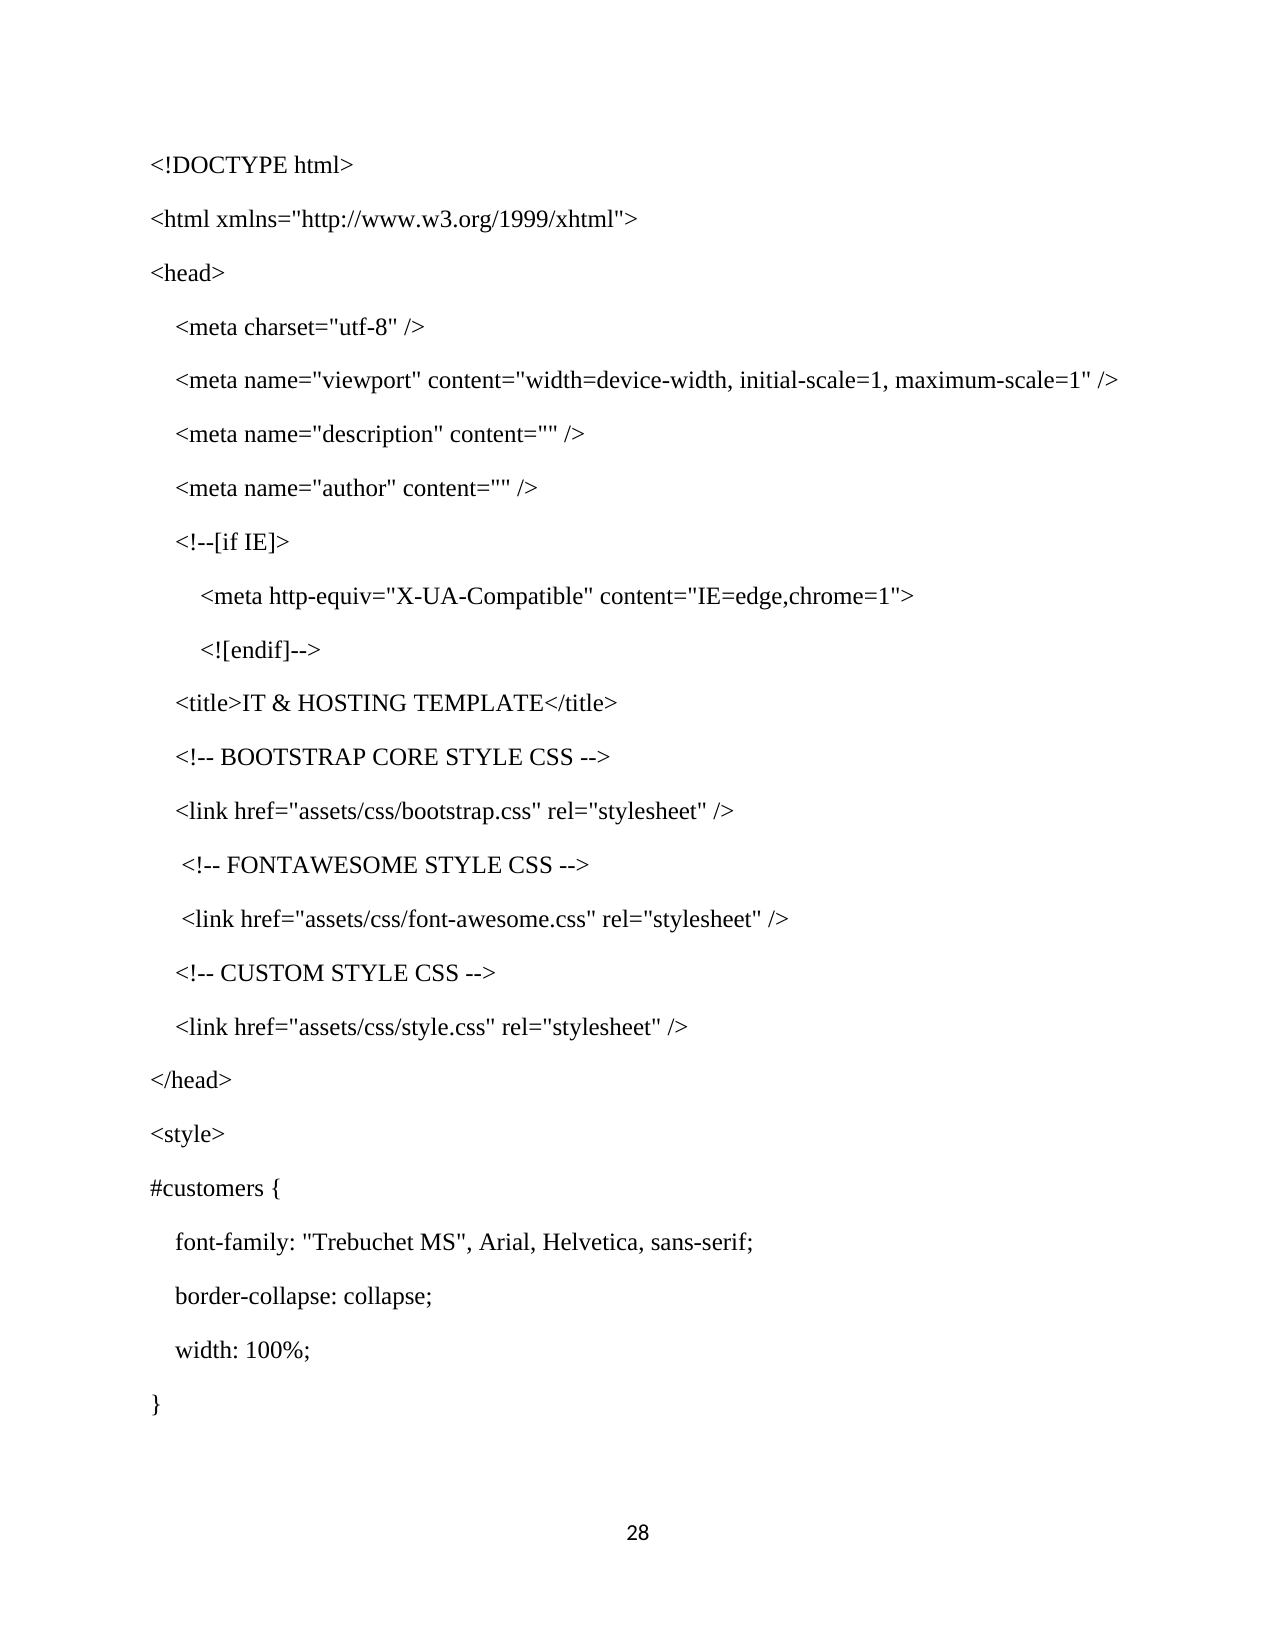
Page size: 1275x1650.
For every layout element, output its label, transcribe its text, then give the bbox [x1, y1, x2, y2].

text <style> [150, 1119, 1125, 1148]
text <meta name="viewport" content="width=device-width, initial-scale=1, maximum-scale=1" /> [150, 365, 1125, 394]
text <!-- FONTAWESOME STYLE CSS --> [150, 850, 1125, 879]
text <!-- CUSTOM STYLE CSS --> [150, 958, 1125, 987]
text <link href="assets/css/bootstrap.css" rel="stylesheet" /> [150, 796, 1125, 825]
text <!-- BOOTSTRAP CORE STYLE CSS --> [150, 742, 1125, 771]
text <meta name="description" content="" /> [150, 419, 1125, 448]
text <link href="assets/css/font-awesome.css" rel="stylesheet" /> [150, 904, 1125, 933]
text <link href="assets/css/style.css" rel="stylesheet" /> [150, 1012, 1125, 1040]
text <!DOCTYPE html> [150, 150, 1125, 179]
text } [150, 1389, 1125, 1417]
text <head> [150, 258, 1125, 286]
text <meta charset="utf-8" /> [150, 312, 1125, 340]
text <!--[if IE]> [150, 527, 1125, 556]
text <meta http-equiv="X-UA-Compatible" content="IE=edge,chrome=1"> [150, 581, 1125, 609]
text <html xmlns="http://www.w3.org/1999/xhtml"> [150, 204, 1125, 233]
text #customers { [150, 1173, 1125, 1202]
text </head> [150, 1066, 1125, 1094]
text font-family: "Trebuchet MS", Arial, Helvetica, sans-serif; [150, 1227, 1125, 1256]
text <meta name="author" content="" /> [150, 473, 1125, 502]
text width: 100%; [150, 1335, 1125, 1363]
text border-collapse: collapse; [150, 1281, 1125, 1310]
text <![endif]--> [150, 635, 1125, 663]
text <title>IT & HOSTING TEMPLATE</title> [150, 688, 1125, 717]
